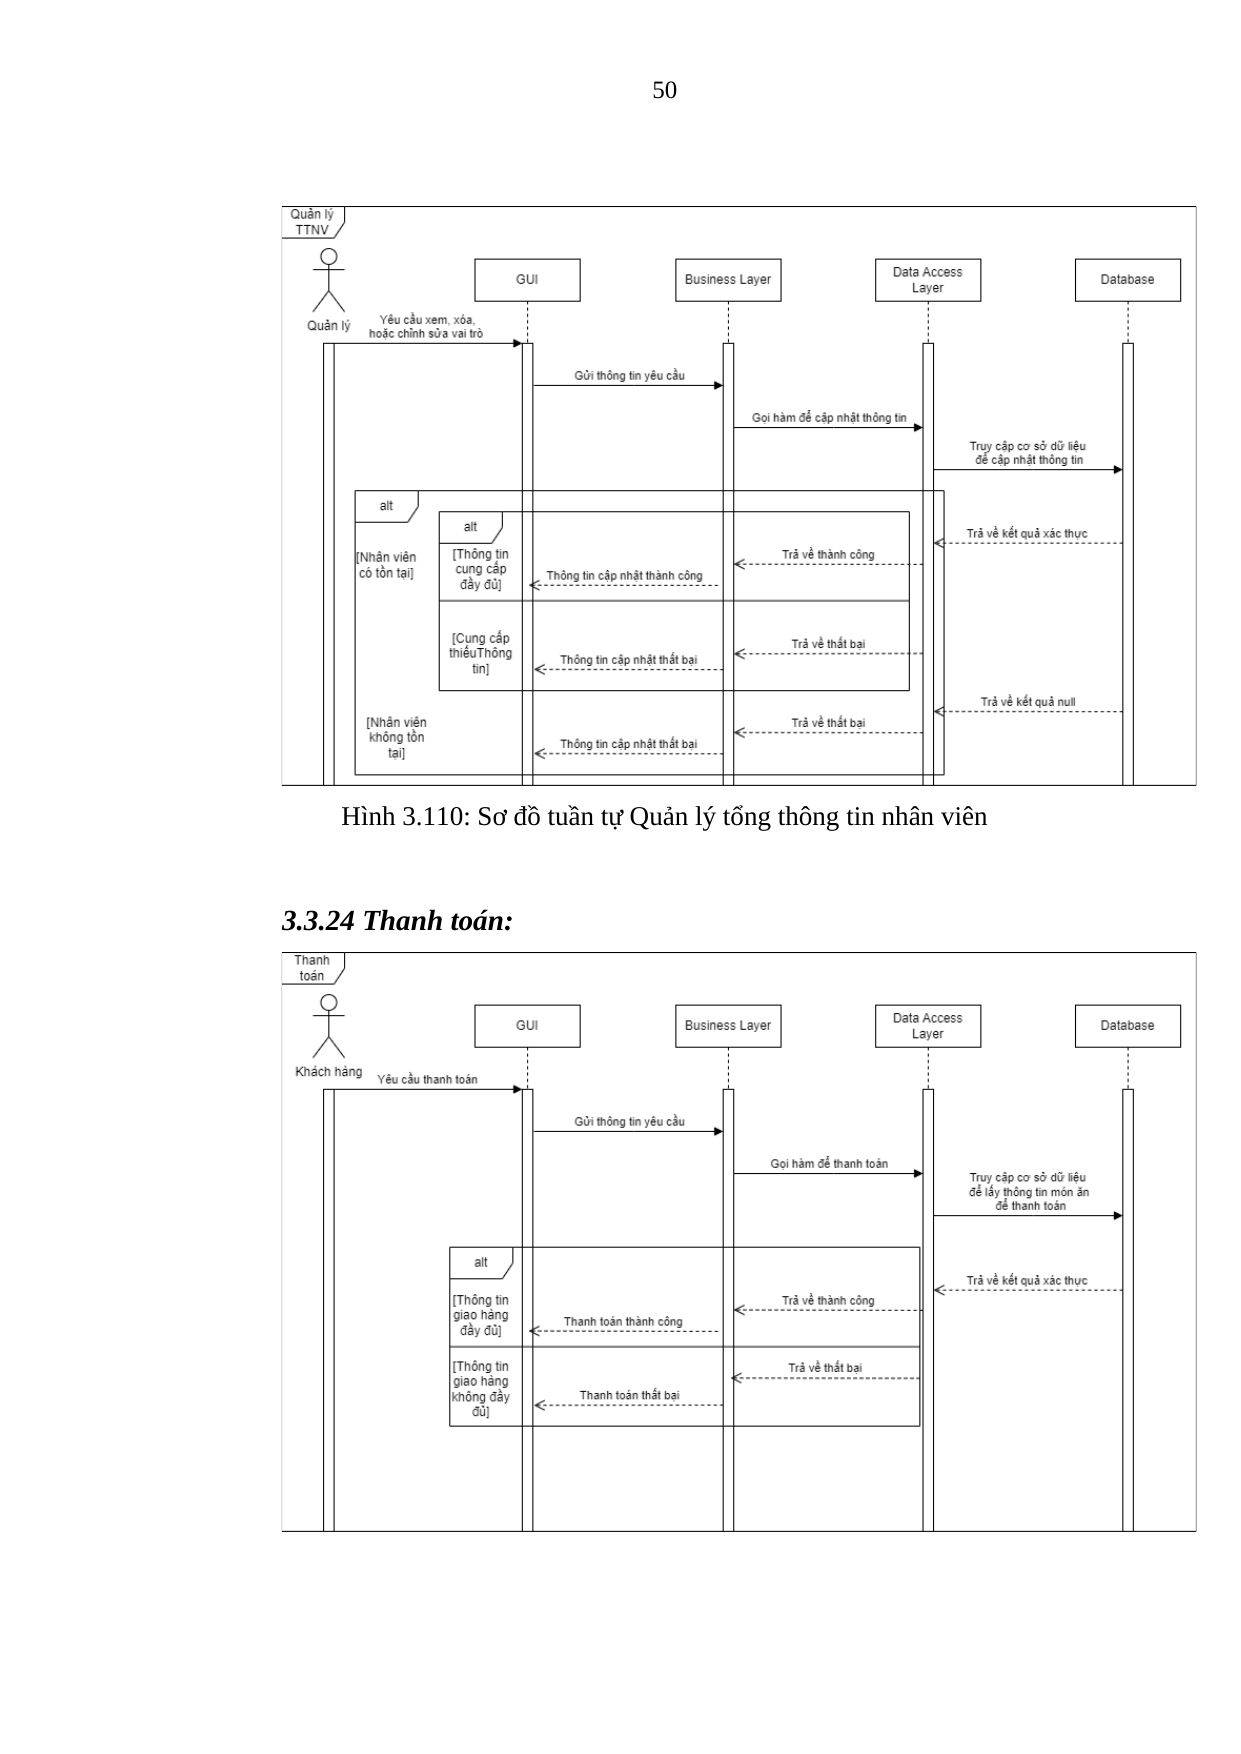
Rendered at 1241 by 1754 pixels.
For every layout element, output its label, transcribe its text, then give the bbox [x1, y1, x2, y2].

text Hình 3.110: Sơ đồ tuần tự Quản lý tổng thông tin nhân viên [207, 800, 1122, 831]
picture [281, 206, 1197, 787]
picture [281, 952, 1197, 1533]
text 3.3.24 Thanh toán: [207, 903, 1122, 936]
